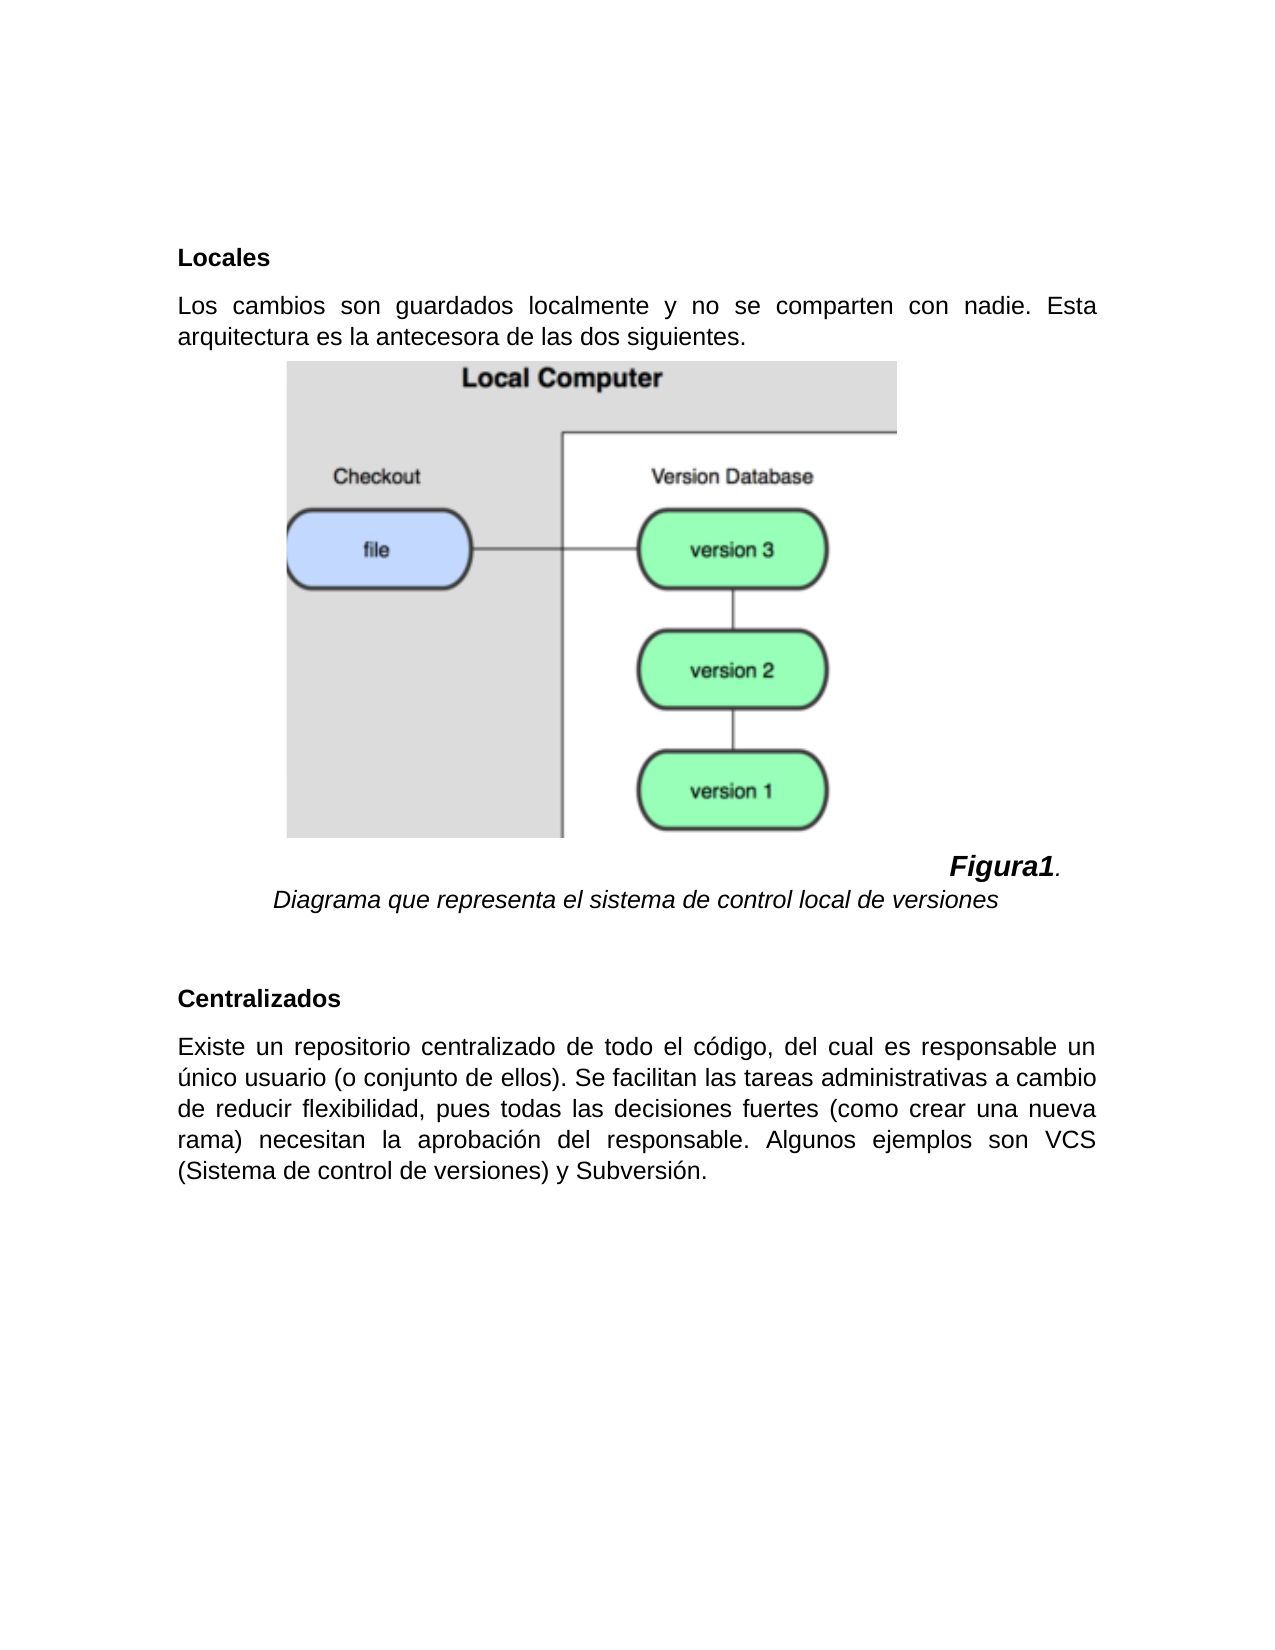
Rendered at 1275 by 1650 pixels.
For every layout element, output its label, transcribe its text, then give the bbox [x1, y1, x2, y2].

text Los cambios son guardados localmente y no se comparten con nadie. Esta arquitectura es la antecesora de las dos siguientes. [177, 291, 1098, 351]
text Existe un repositorio centralizado de todo el código, del cual es responsable un único usuario (o conjunto de ellos). Se facilitan las tareas administrativas a cambio de reducir flexibilidad, pues todas las decisiones fuertes (como crear una nueva rama) necesitan la aprobación del responsable. Algunos ejemplos son VCS (Sistema de control de versiones) y Subversión. [177, 1032, 1098, 1185]
picture [284, 361, 899, 838]
text Centralizados [177, 984, 1098, 1013]
text Figura1. Diagrama que representa el sistema de control local de versiones [177, 849, 1098, 913]
text Locales [177, 243, 1098, 272]
